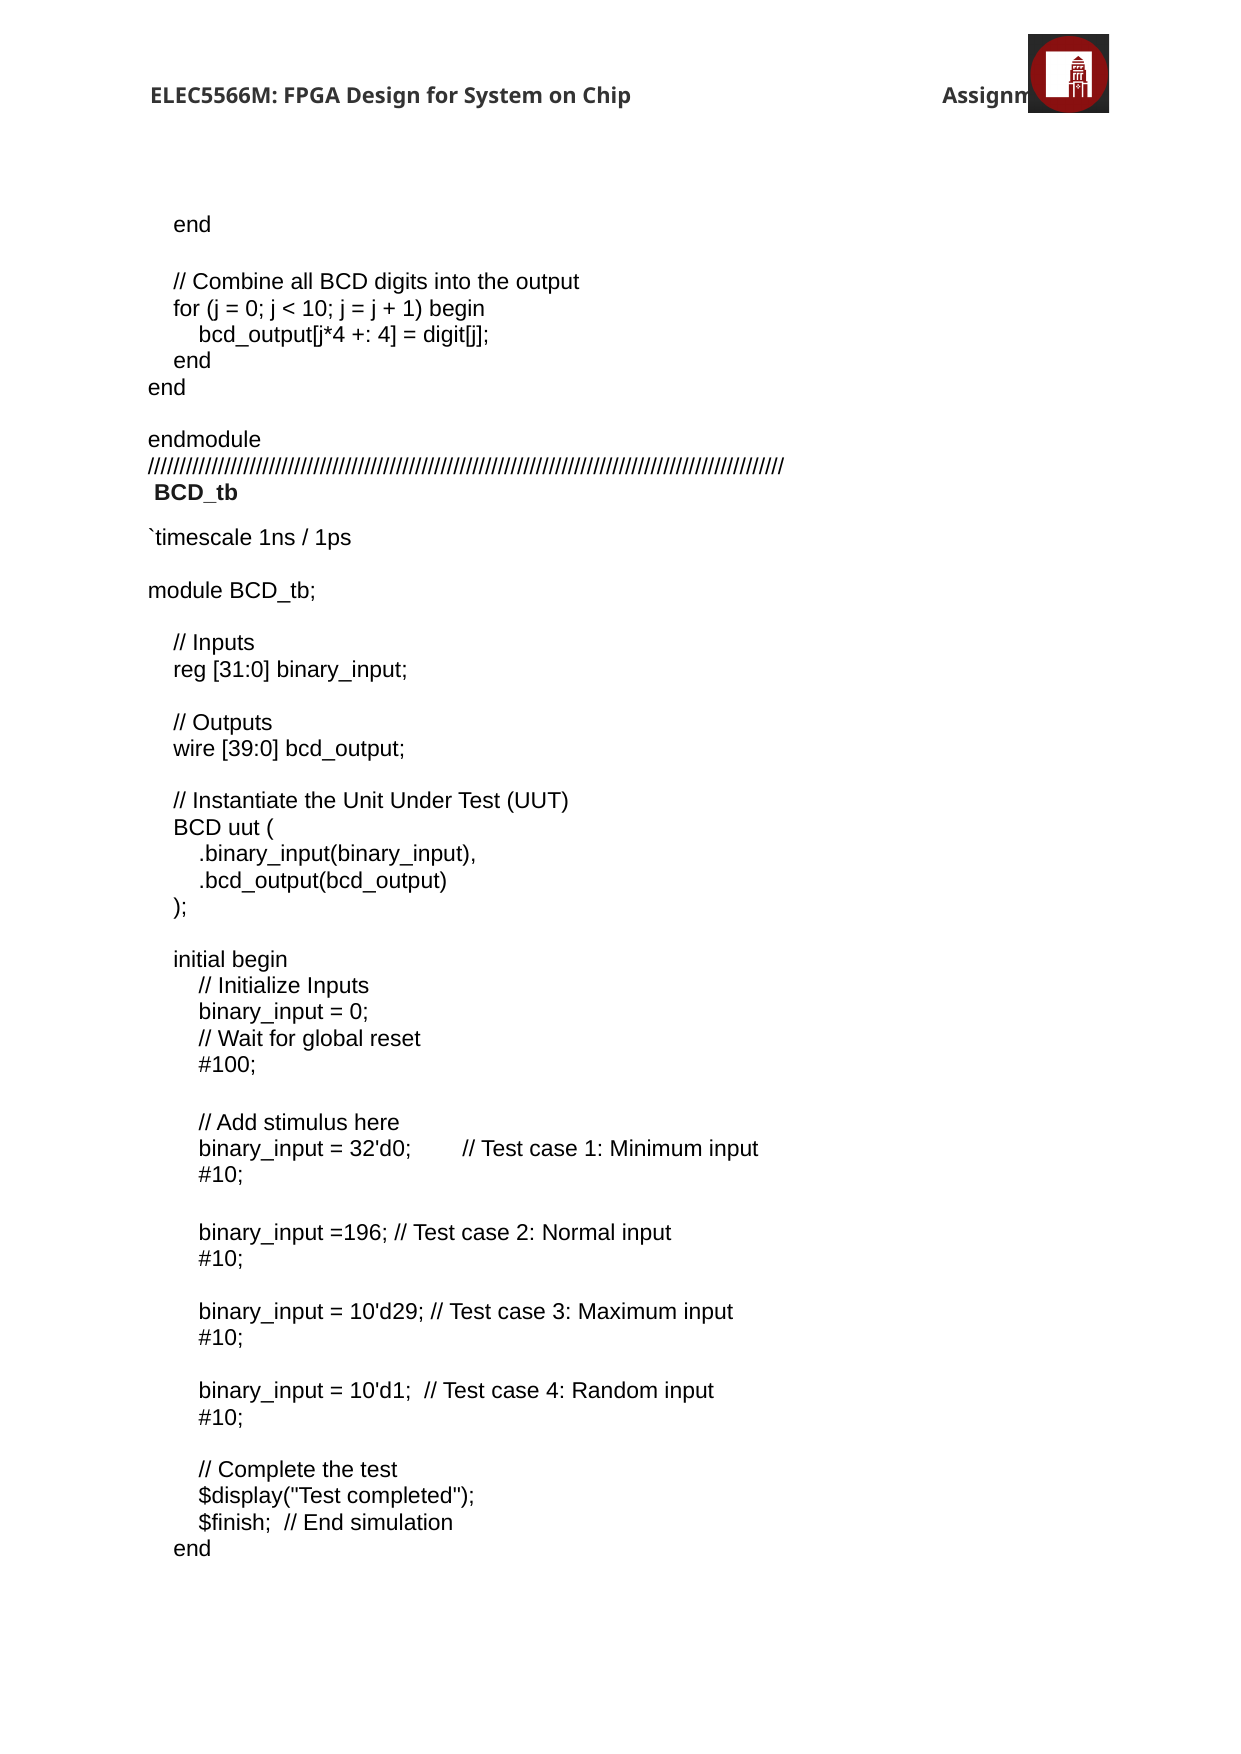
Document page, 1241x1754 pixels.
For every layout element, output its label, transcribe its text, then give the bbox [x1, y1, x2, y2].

text wire [39:0] bcd_output; [148, 735, 1093, 761]
text binary_input = 10'd29; // Test case 3: Maximum input [148, 1298, 1093, 1324]
text end [148, 211, 1093, 237]
text end [148, 374, 1093, 400]
text $display("Test completed"); [148, 1482, 1093, 1509]
text reg [31:0] binary_input; [148, 656, 1093, 682]
text for (j = 0; j < 10; j = j + 1) begin [148, 295, 1093, 321]
text binary_input =196; // Test case 2: Normal input [148, 1219, 1093, 1245]
text initial begin [148, 946, 1093, 972]
text // Inputs [148, 629, 1093, 656]
text #100; [148, 1051, 1093, 1077]
text // Outputs [148, 708, 1093, 735]
text // Complete the test [148, 1456, 1093, 1482]
text binary_input = 10'd1; // Test case 4: Random input [148, 1377, 1093, 1403]
text bcd_output[j*4 +: 4] = digit[j]; [148, 321, 1093, 347]
text ); [148, 893, 1093, 919]
text // Combine all BCD digits into the output [148, 268, 1093, 295]
text .bcd_output(bcd_output) [148, 867, 1093, 893]
text #10; [148, 1245, 1093, 1272]
text end [148, 1535, 1093, 1562]
text binary_input = 0; [148, 998, 1093, 1025]
text #10; [148, 1161, 1093, 1188]
text // Wait for global reset [148, 1025, 1093, 1051]
text end [148, 347, 1093, 374]
text #10; [148, 1324, 1093, 1351]
text //////////////////////////////////////////////////////////////////////////////////////////////////// [148, 453, 1093, 479]
text binary_input = 32'd0; // Test case 1: Minimum input [148, 1135, 1093, 1161]
text // Add stimulus here [148, 1109, 1093, 1135]
text BCD uut ( [148, 814, 1093, 840]
text // Initialize Inputs [148, 972, 1093, 998]
text // Instantiate the Unit Under Test (UUT) [148, 787, 1093, 814]
text endmodule [148, 426, 1093, 453]
picture [1027, 34, 1109, 113]
text .binary_input(binary_input), [148, 840, 1093, 867]
text $finish; // End simulation [148, 1509, 1093, 1535]
text #10; [148, 1403, 1093, 1430]
text module BCD_tb; [148, 577, 1093, 603]
text `timescale 1ns / 1ps [148, 524, 1093, 550]
subtitle BCD_tb [148, 479, 1093, 506]
